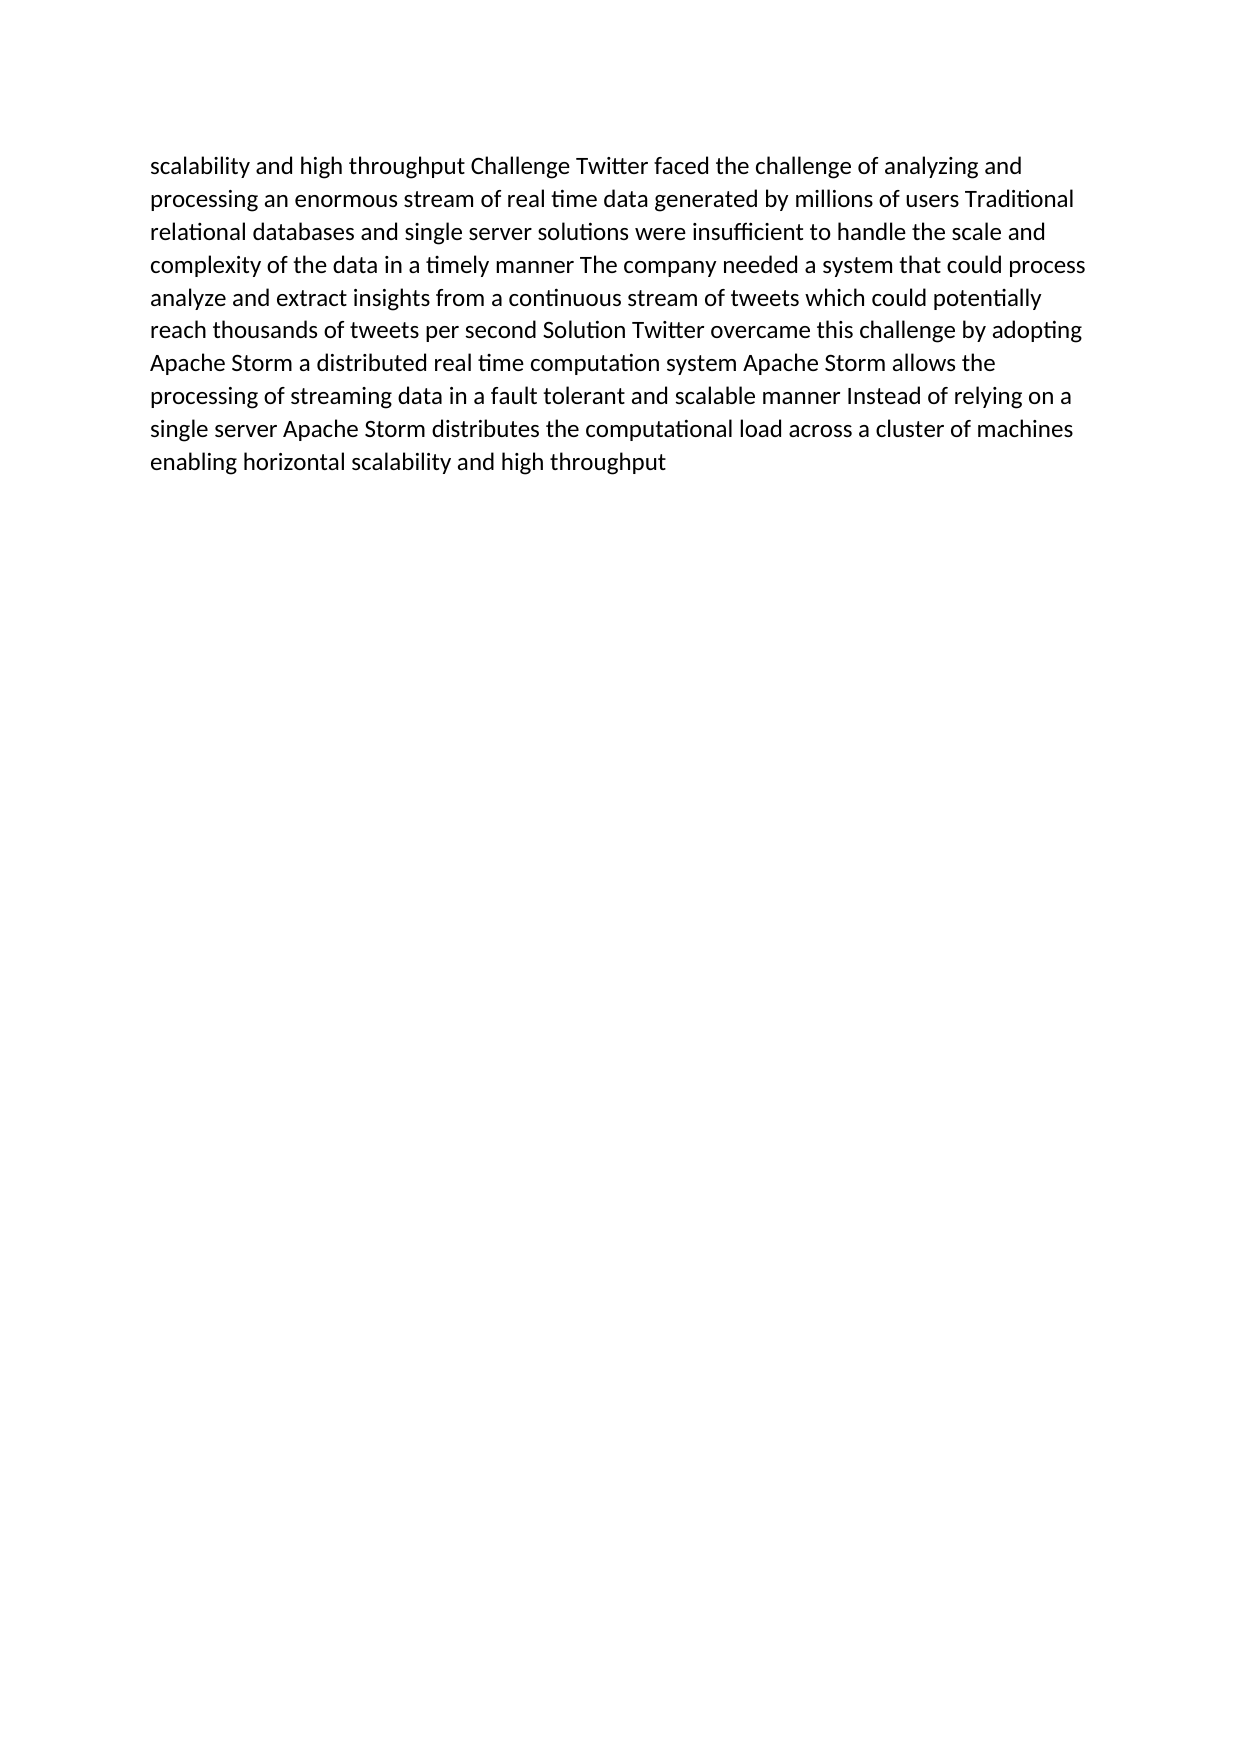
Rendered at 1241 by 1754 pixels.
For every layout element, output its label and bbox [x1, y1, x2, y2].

text [150, 150, 1090, 477]
